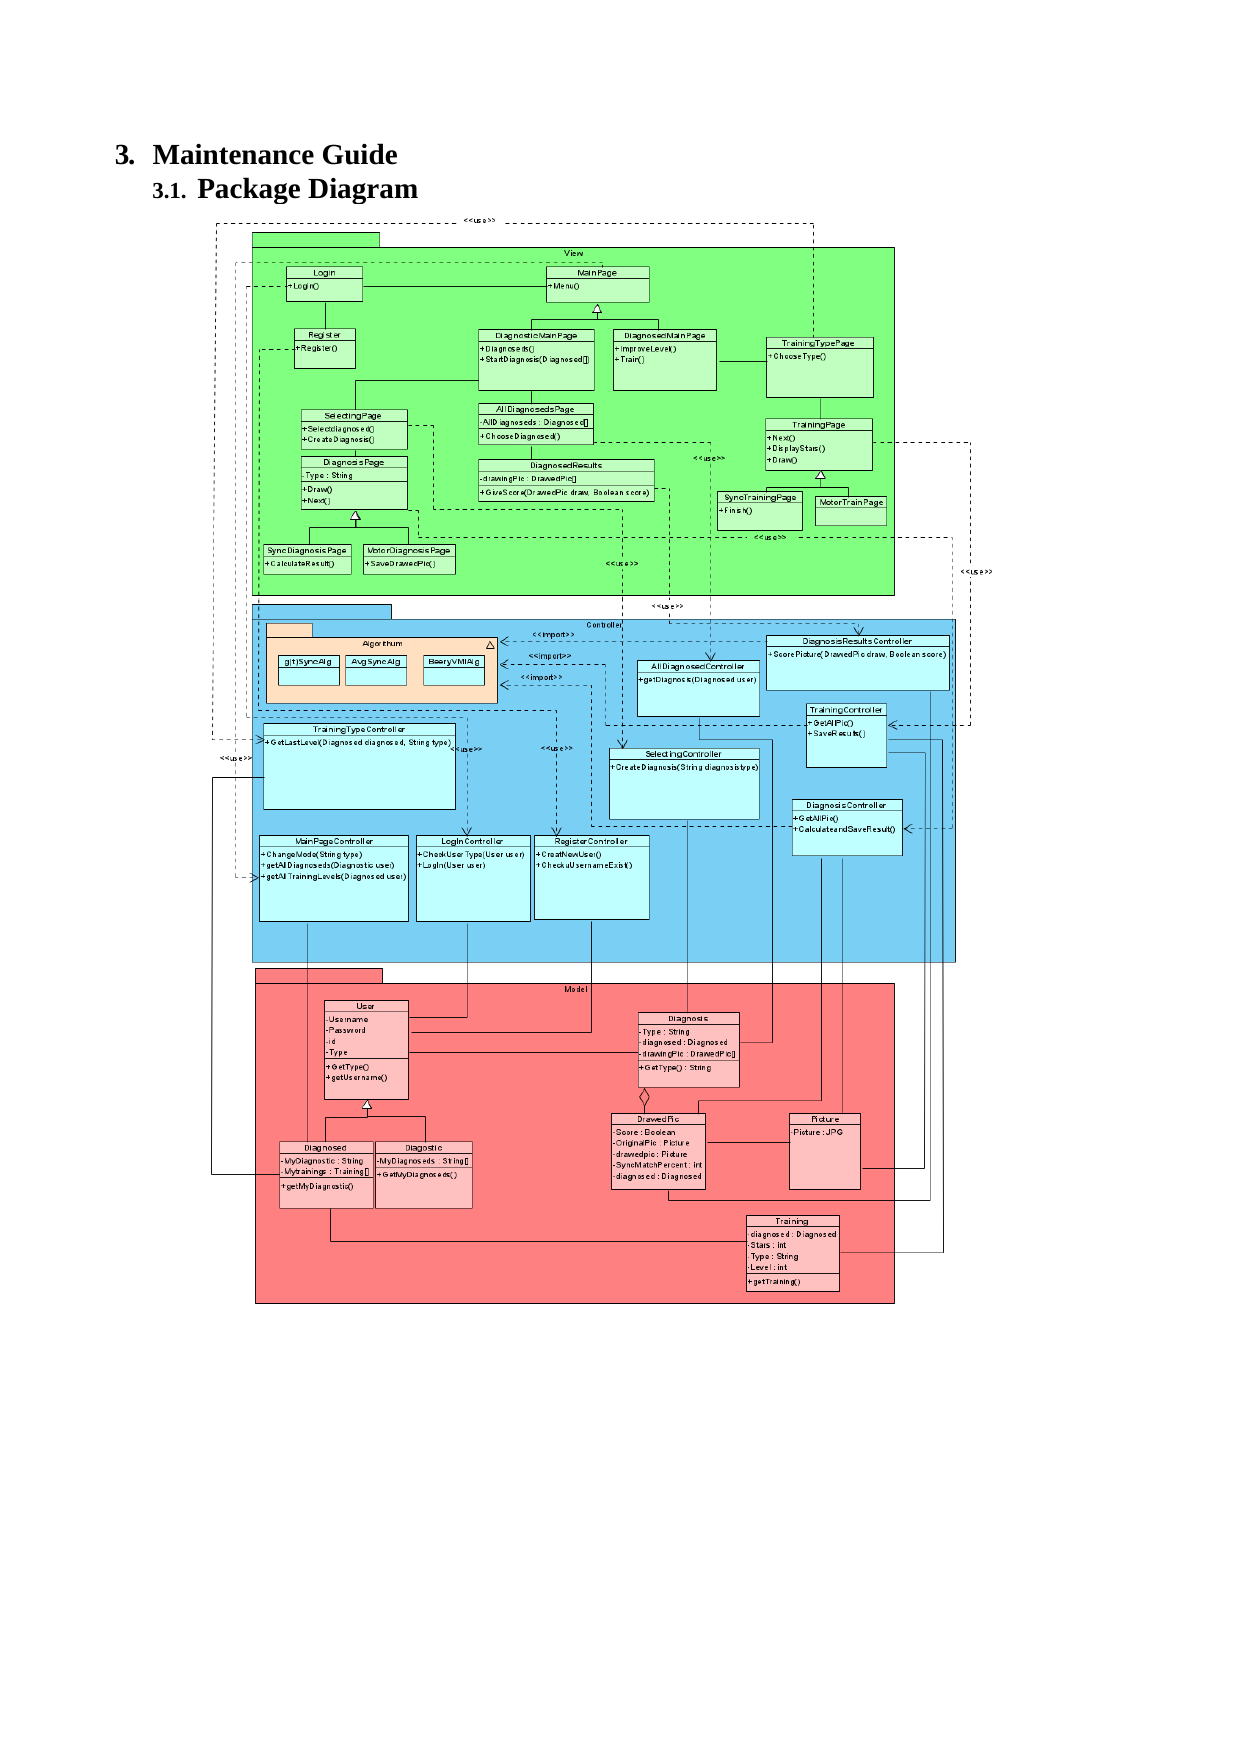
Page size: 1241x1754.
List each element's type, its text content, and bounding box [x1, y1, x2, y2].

subtitle Maintenance Guide [114, 137, 1201, 171]
subtitle Package Diagram [152, 171, 1201, 204]
picture [197, 204, 1030, 1400]
